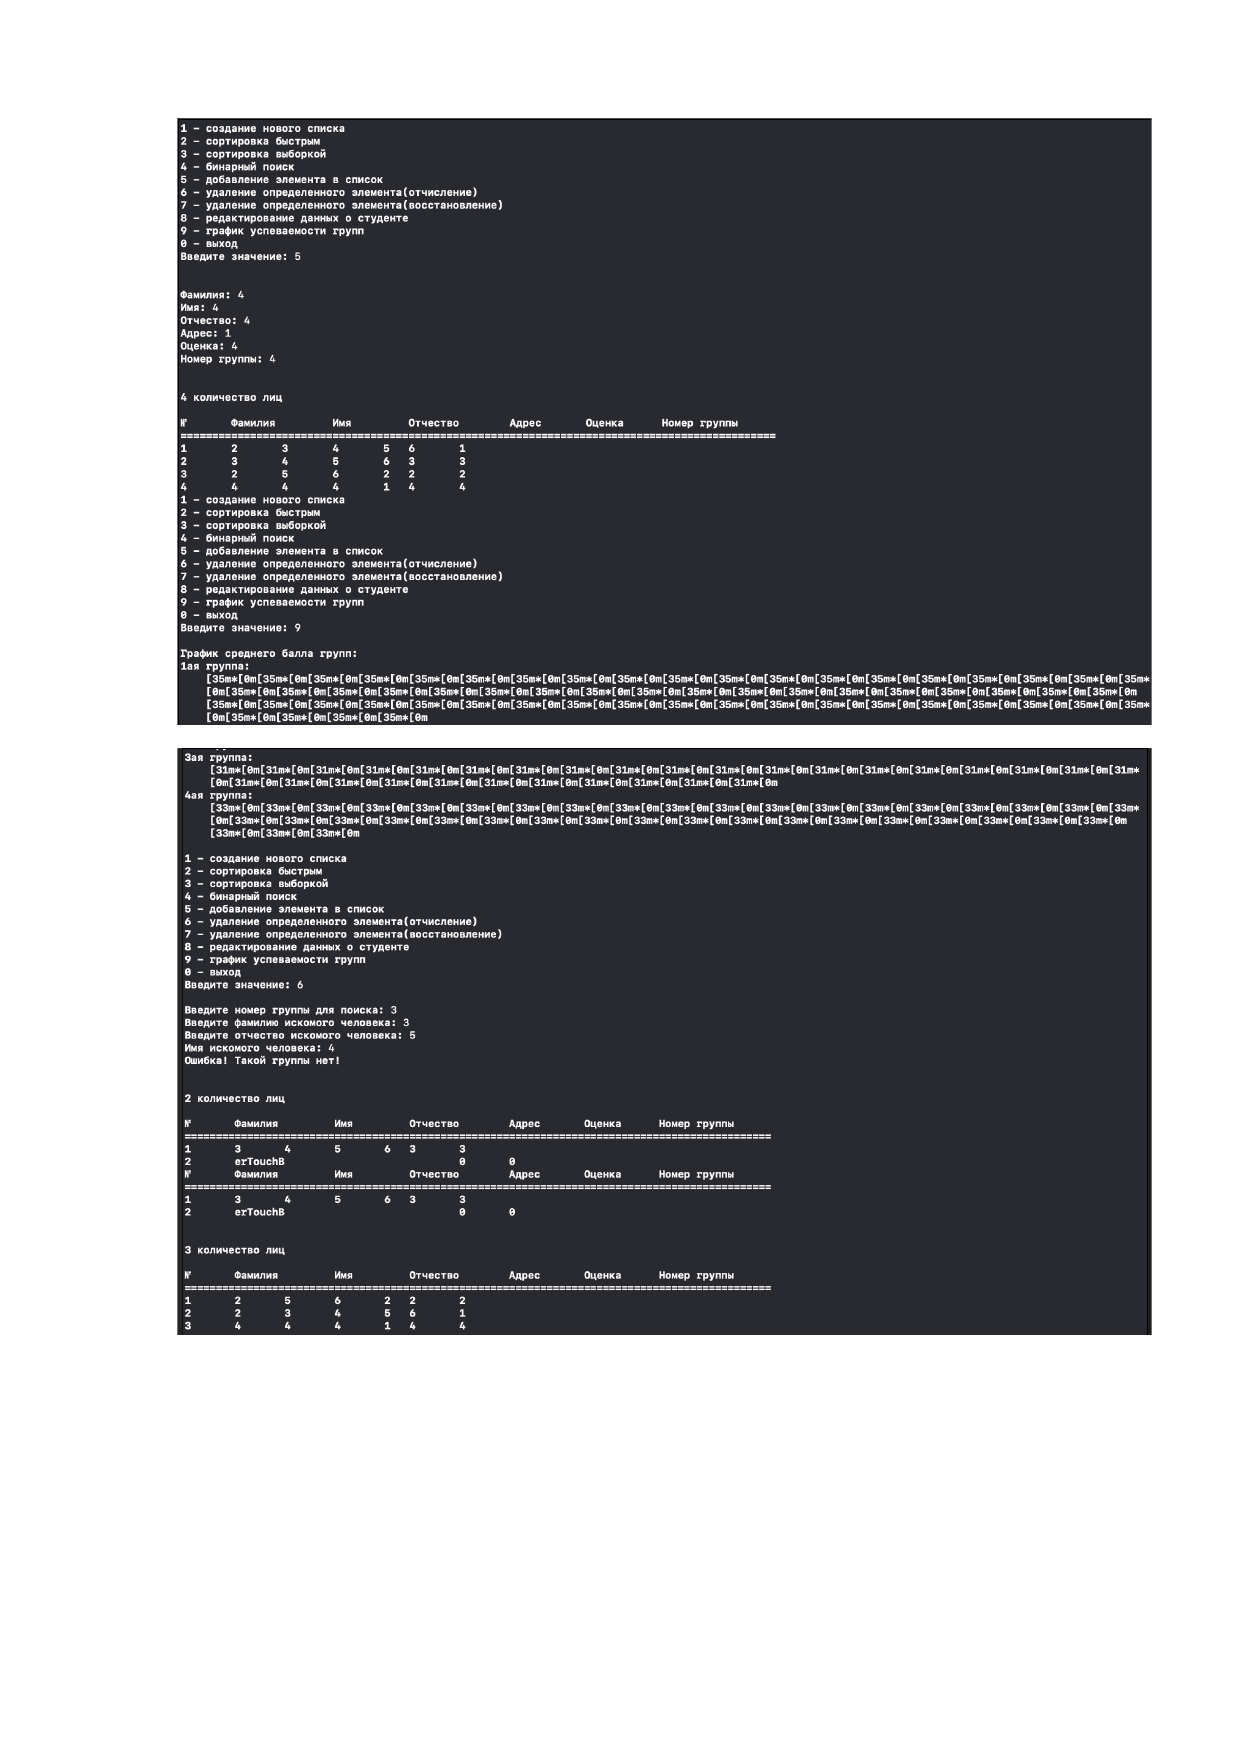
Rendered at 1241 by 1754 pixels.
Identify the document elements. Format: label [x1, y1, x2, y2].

picture [177, 748, 1152, 1335]
picture [177, 118, 1152, 725]
